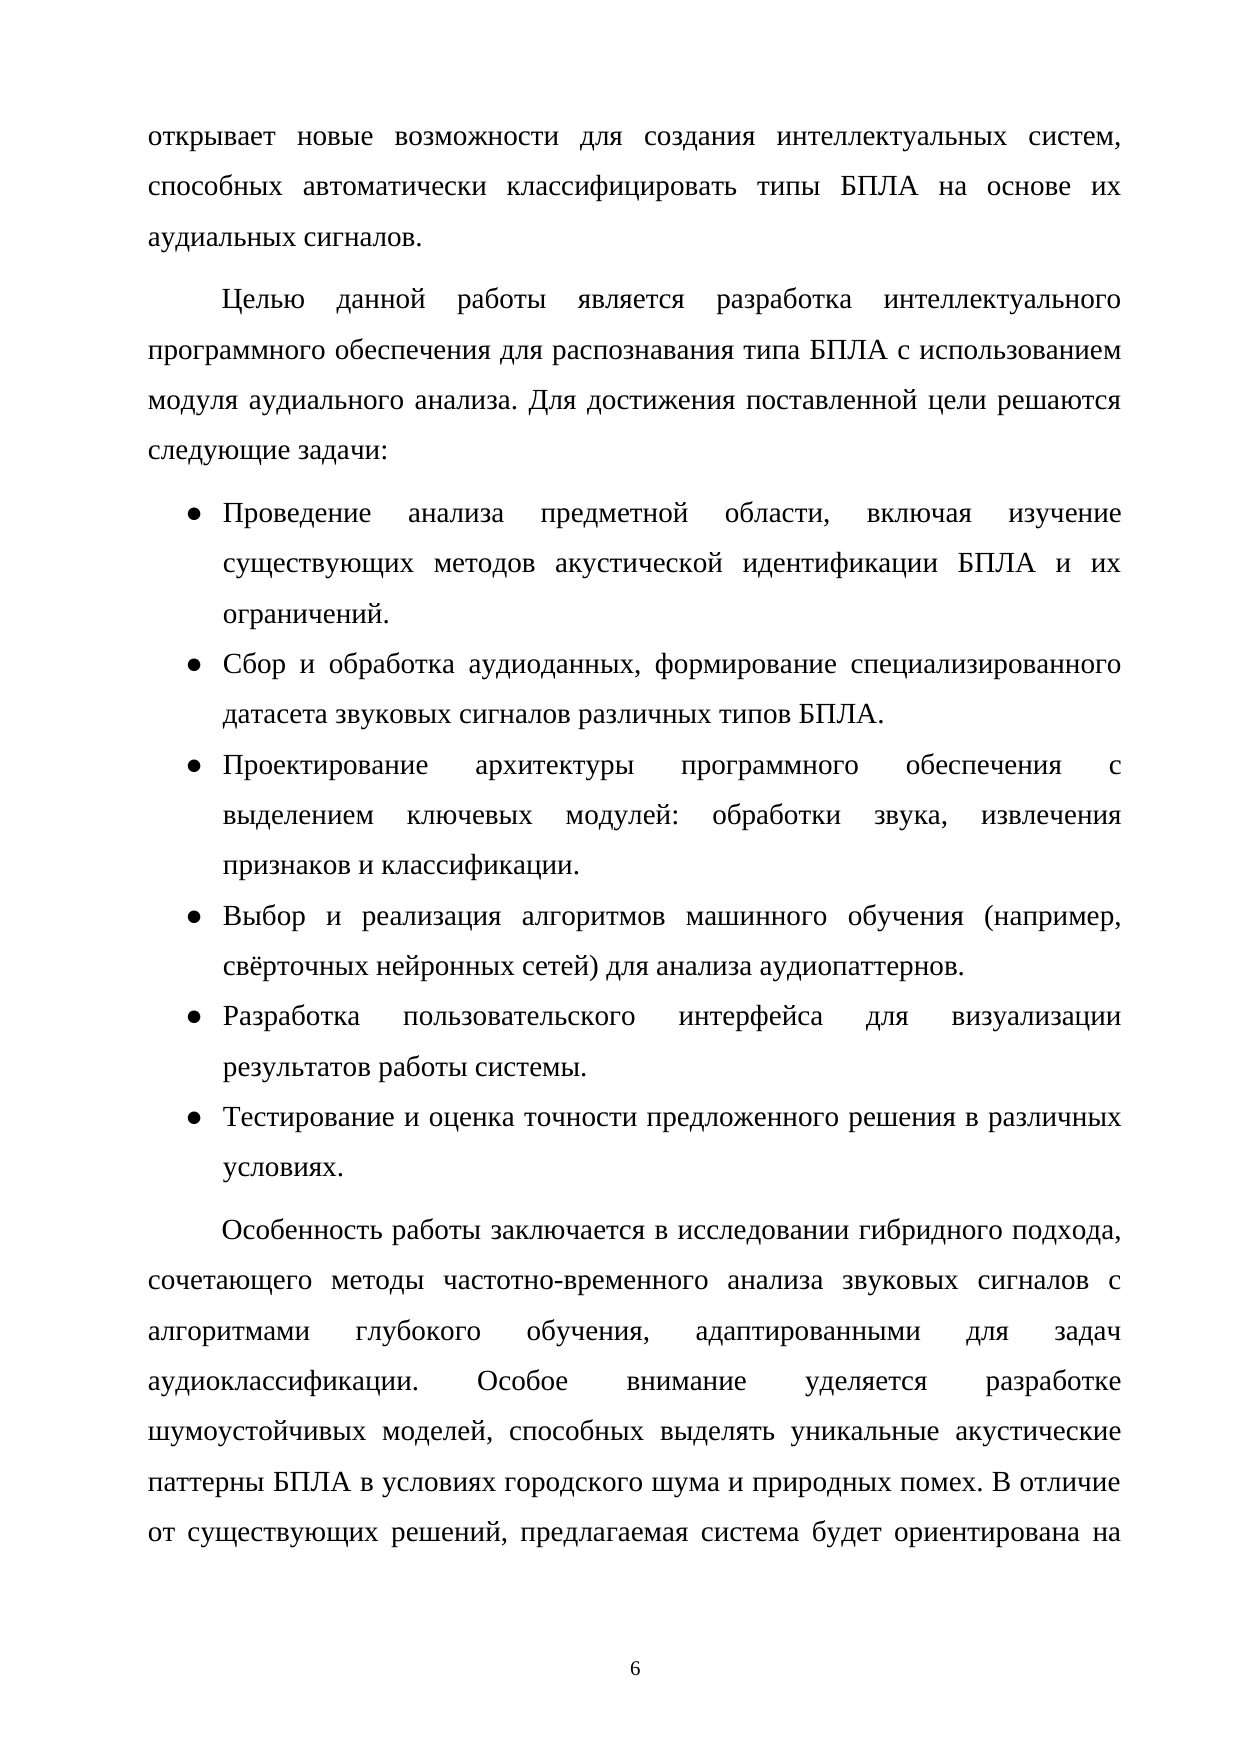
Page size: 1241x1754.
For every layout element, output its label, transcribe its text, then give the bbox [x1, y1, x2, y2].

list Сбор и обработка аудиоданных, формирование специализированного датасета звуковых сигналов различных типов БПЛА. [185, 646, 1122, 730]
list Проведение анализа предметной области, включая изучение существующих методов акустической идентификации БПЛА и их ограничений. [185, 495, 1122, 629]
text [148, 118, 1122, 252]
list Тестирование и оценка точности предложенного решения в различных условиях. [185, 1099, 1122, 1183]
list Проектирование архитектуры программного обеспечения с выделением ключевых модулей: обработки звука, извлечения признаков и классификации. [185, 747, 1122, 881]
list Разработка пользовательского интерфейса для визуализации результатов работы системы. [185, 998, 1122, 1082]
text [148, 1212, 1122, 1548]
list Выбор и реализация алгоритмов машинного обучения (например, свёрточных нейронных сетей) для анализа аудиопаттернов. [185, 898, 1122, 982]
text Целью данной работы является разработка интеллектуального программного обеспечения для распознавания типа БПЛА с использованием модуля аудиального анализа. Для достижения поставленной цели решаются следующие задачи: [148, 282, 1122, 466]
